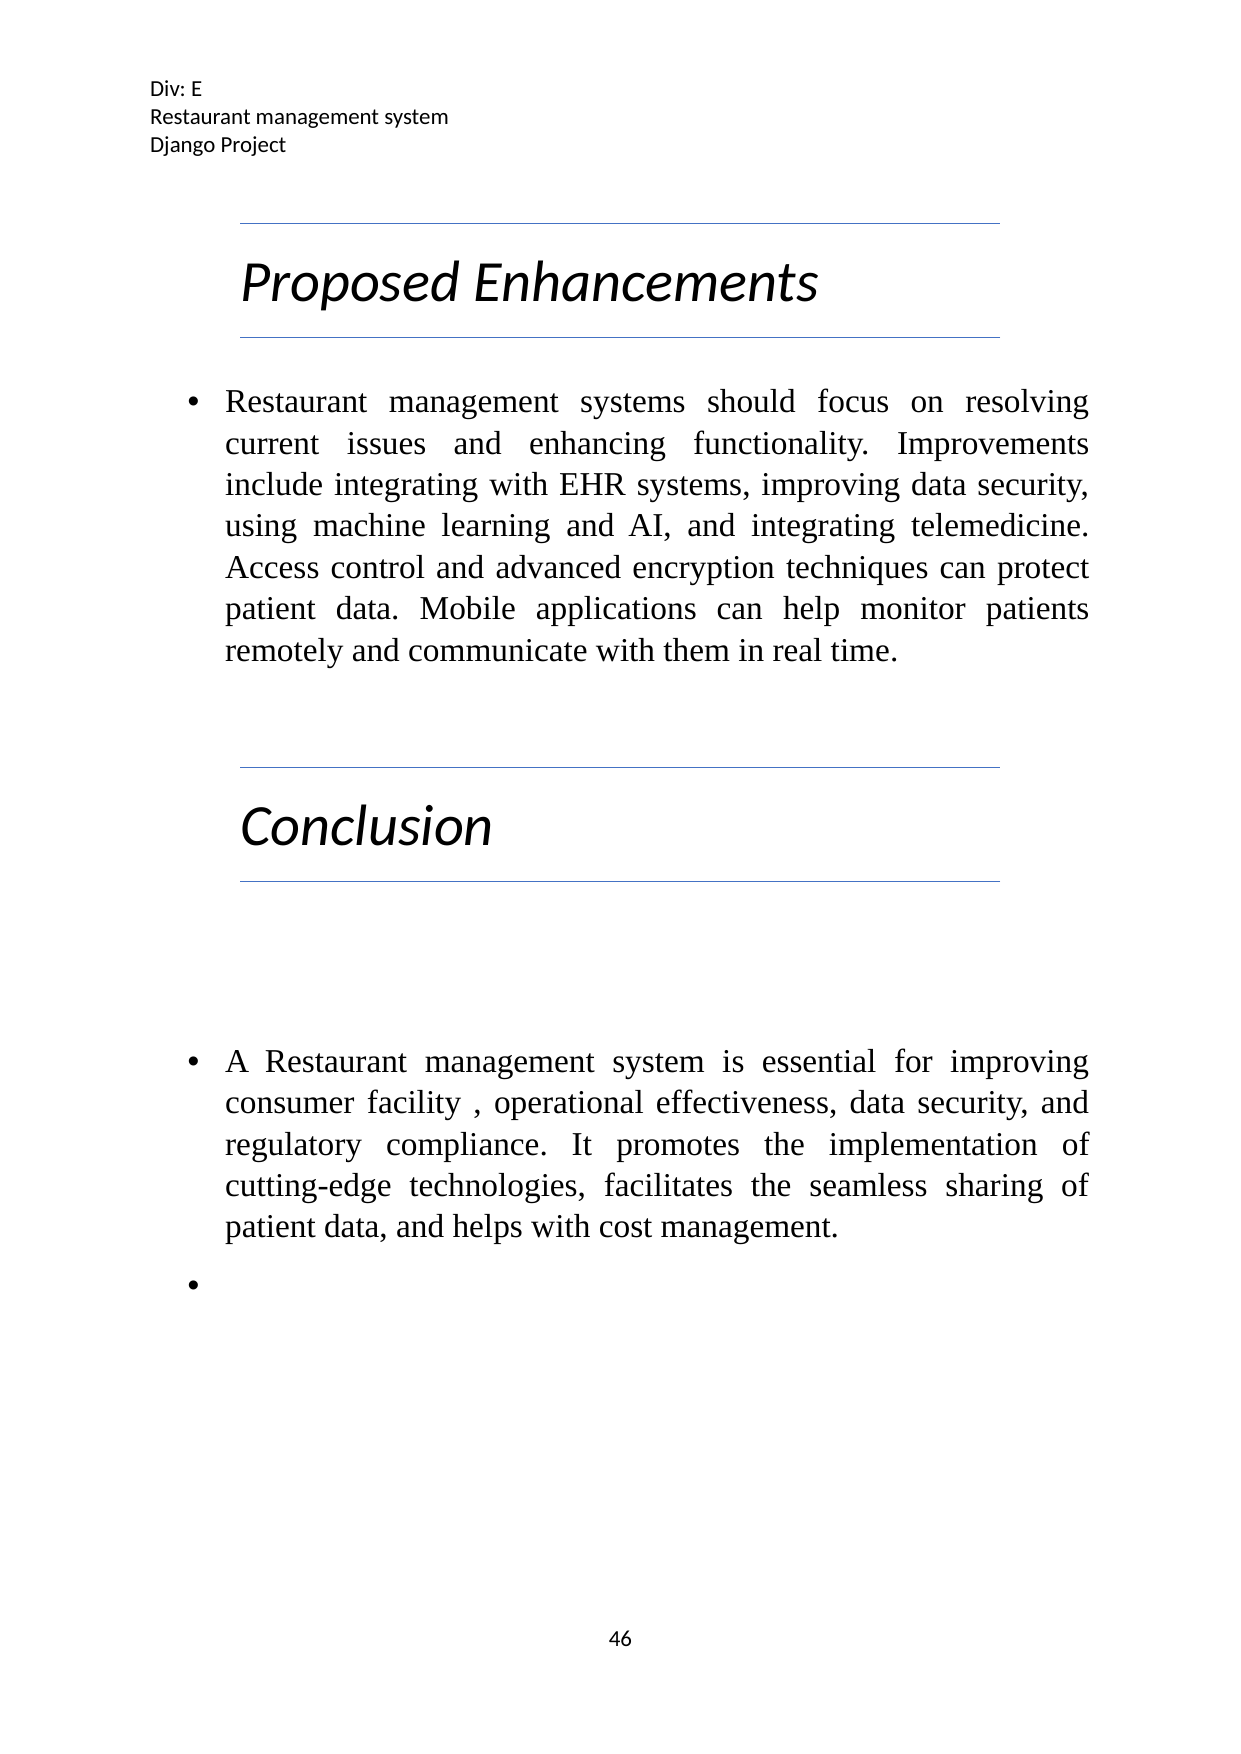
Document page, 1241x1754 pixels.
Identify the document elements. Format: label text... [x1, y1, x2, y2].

list A Restaurant management system is essential for improving consumer facility , operational effectiveness, data security, and regulatory compliance. It promotes the implementation of cutting-edge technologies, facilitates the seamless sharing of patient data, and helps with cost management. [187, 1041, 1090, 1245]
text Proposed Enhancements [240, 224, 1000, 337]
list Restaurant management systems should focus on resolving current issues and enhancing functionality. Improvements include integrating with EHR systems, improving data security, using machine learning and AI, and integrating telemedicine. Access control and advanced encryption techniques can protect patient data. Mobile applications can help monitor patients remotely and communicate with them in real time. [187, 381, 1090, 668]
text Conclusion [240, 768, 1000, 881]
